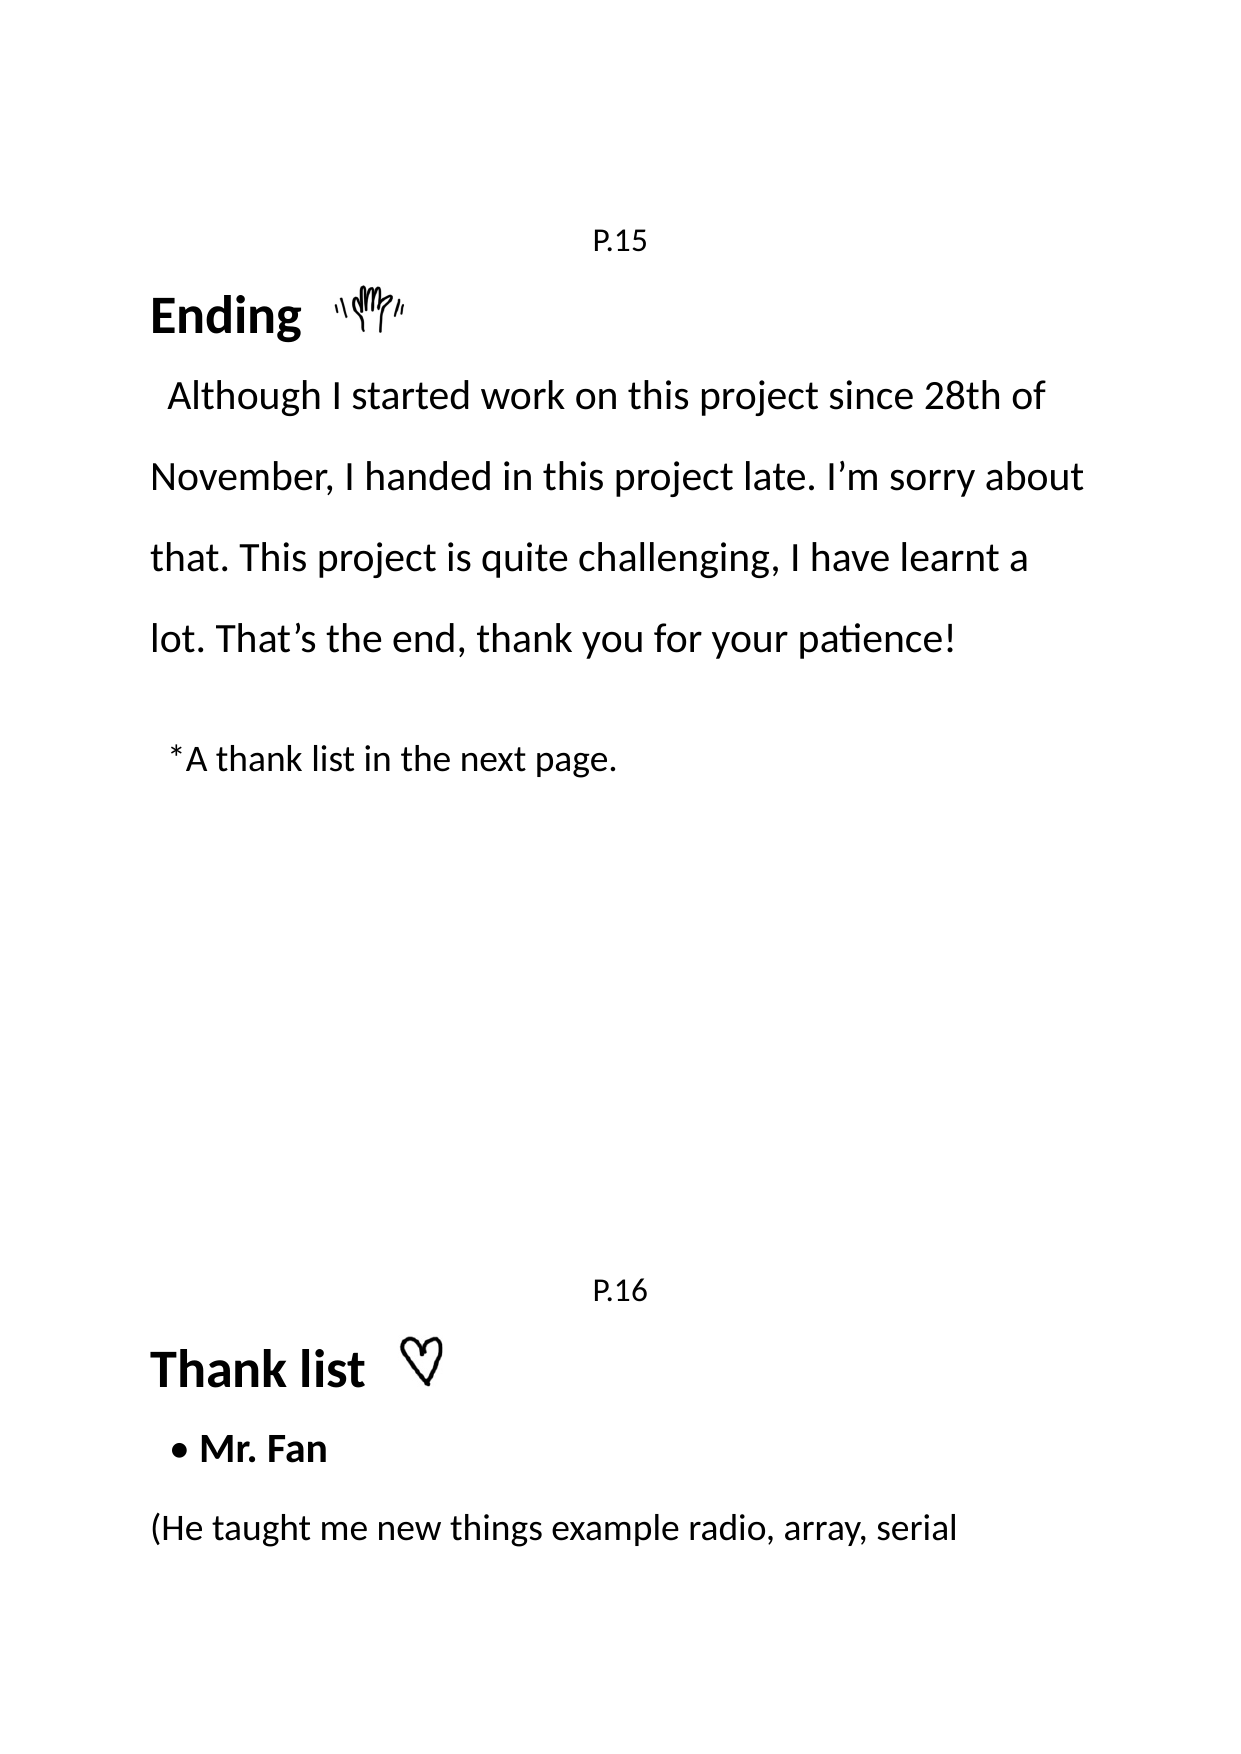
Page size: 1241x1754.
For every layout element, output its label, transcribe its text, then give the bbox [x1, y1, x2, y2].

text Ending [150, 277, 1090, 352]
text P.16 [150, 1252, 1090, 1327]
text *A thank list in the next page. [150, 721, 1090, 796]
text • Mr. Fan [150, 1410, 1090, 1485]
text Thank list [150, 1330, 1090, 1405]
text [150, 1489, 1090, 1564]
text P.15 [150, 202, 1090, 277]
text Although I started work on this project since 28th of November, I handed in this project late. I’m sorry about that. This project is quite challenging, I have learnt a lot. That’s the end, thank you for your patience! [150, 357, 1090, 675]
